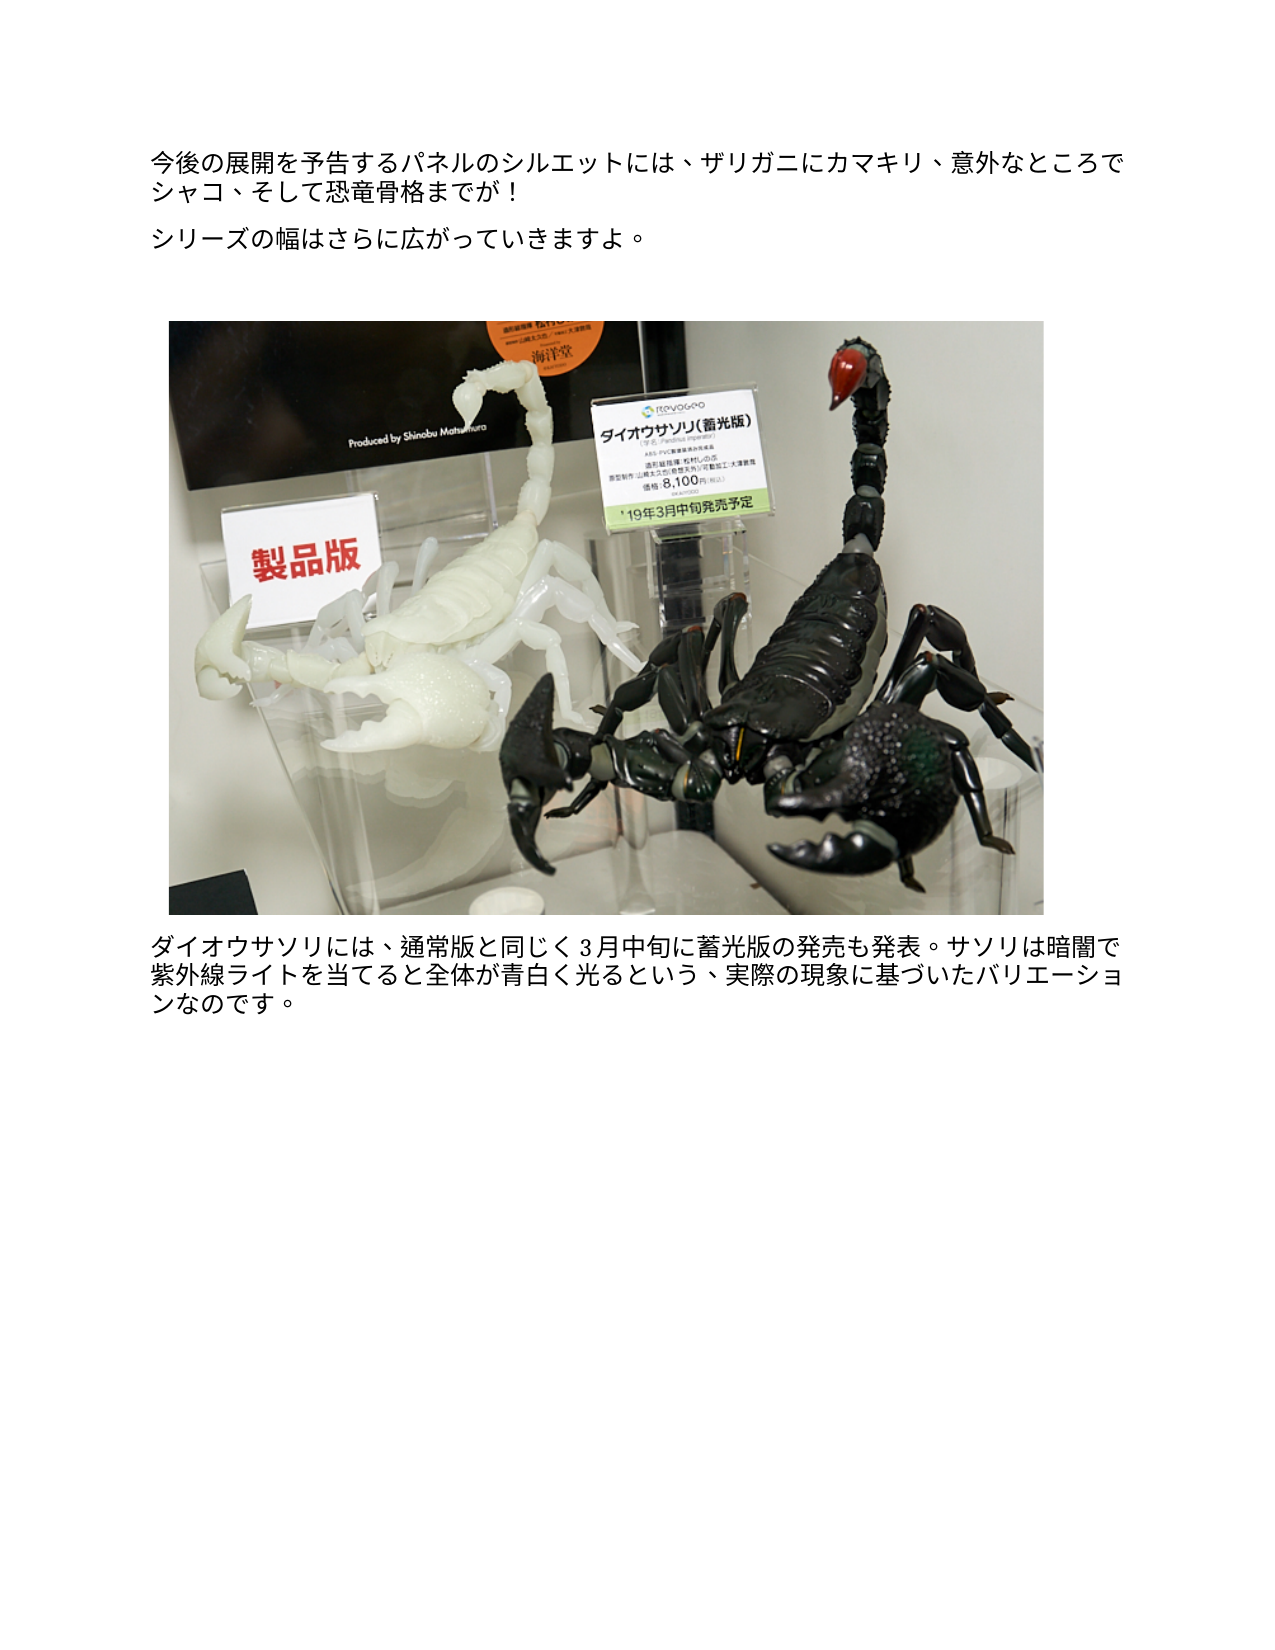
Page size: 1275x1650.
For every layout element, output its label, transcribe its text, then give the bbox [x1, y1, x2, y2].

text シリーズの幅はさらに広がっていきますよ。 [150, 226, 1125, 255]
picture [168, 321, 1044, 915]
text 今後の展開を予告するパネルのシルエットには、ザリガニにカマキリ、意外なところでシャコ、そして恐竜骨格までが！ [150, 150, 1125, 207]
text ダイオウサソリには、通常版と同じく3月中旬に蓄光版の発売も発表。サソリは暗闇で紫外線ライトを当てると全体が青白く光るという、実際の現象に基づいたバリエーションなのです。 [150, 933, 1125, 1020]
